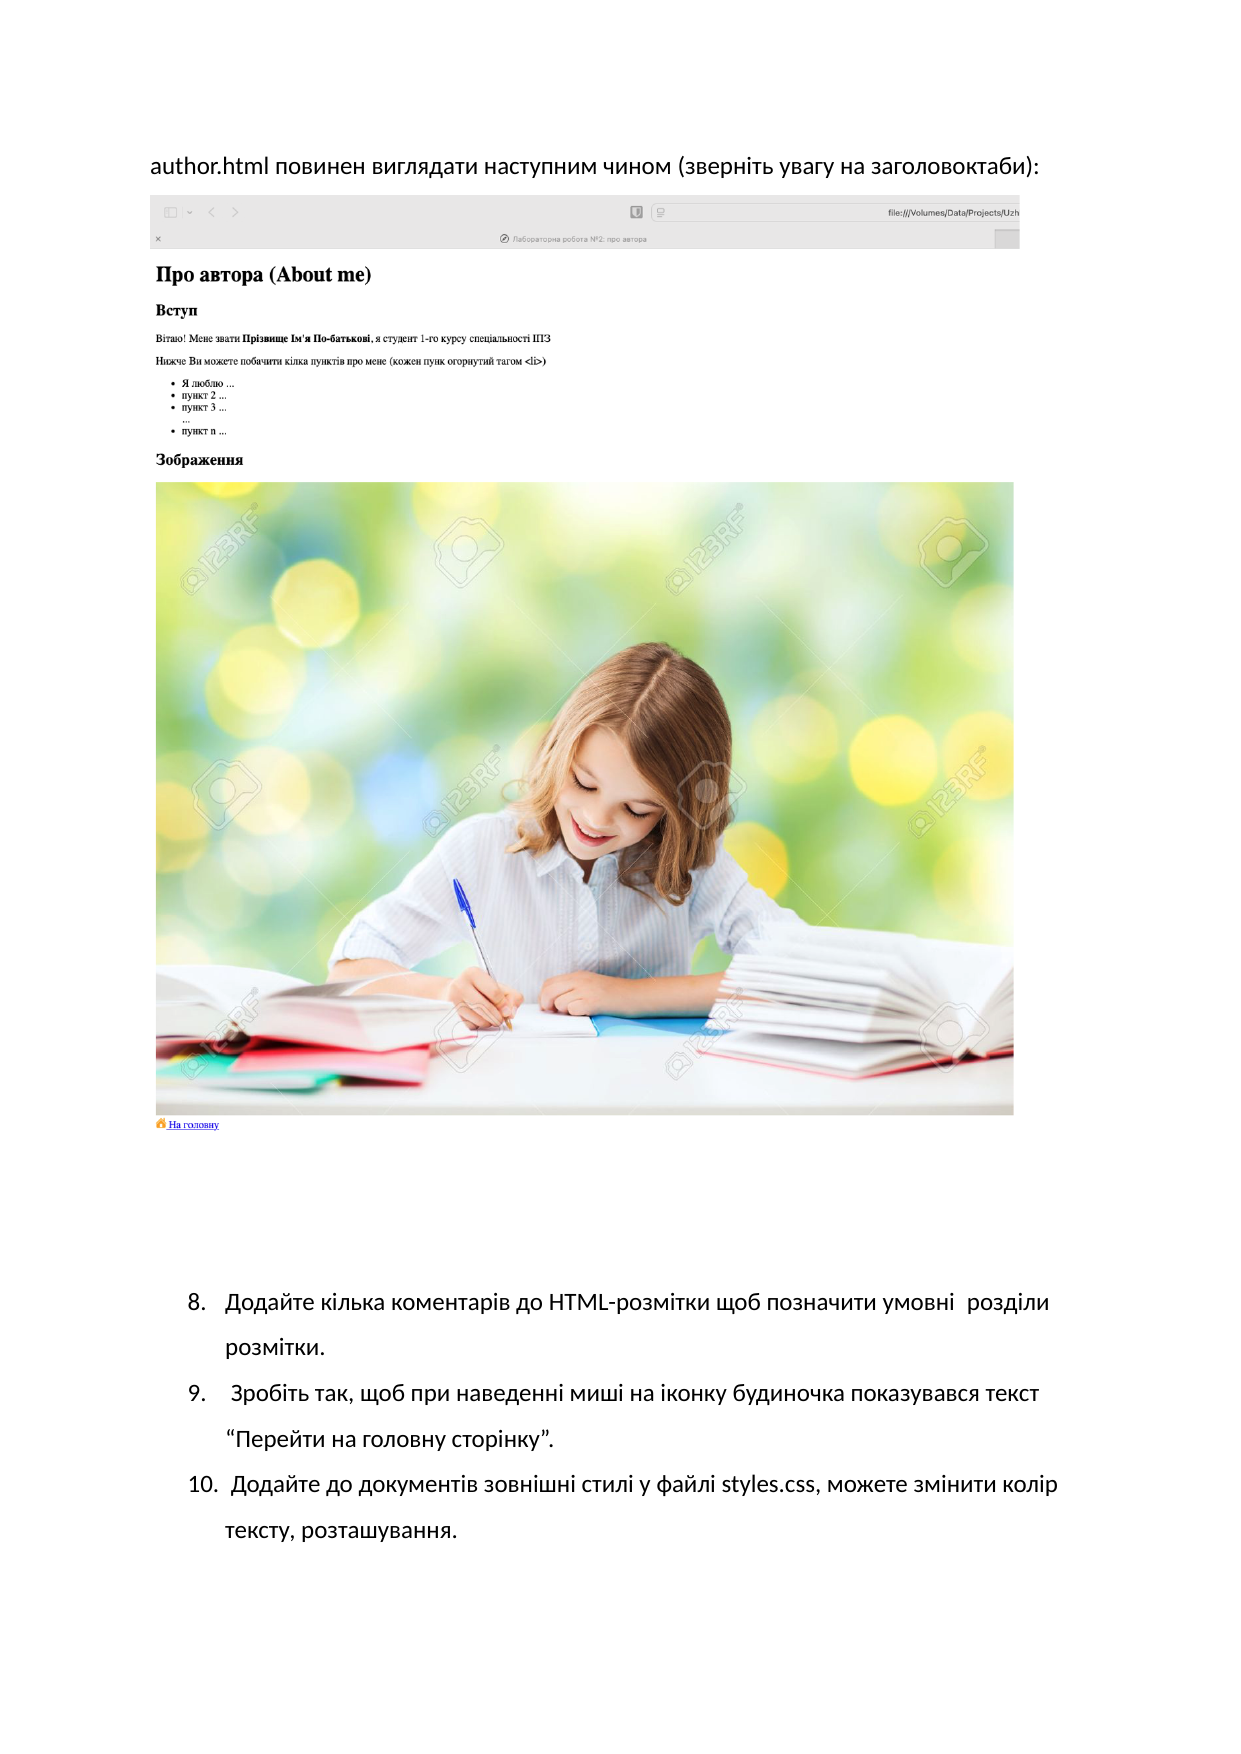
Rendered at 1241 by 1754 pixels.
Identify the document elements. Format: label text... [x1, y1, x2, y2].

picture [150, 195, 1020, 1134]
list Додайте до документів зовнішні стилі у файлі styles.css, можете змінити колір тексту, розташування. [187, 1469, 1090, 1545]
list Зробіть так, щоб при наведенні миші на іконку будиночка показувався текст “Перейти на головну сторінку”. [187, 1377, 1090, 1453]
list Додайте кілька коментарів до HTML-розмітки щоб позначити умовні розділи розмітки. [187, 1286, 1090, 1362]
